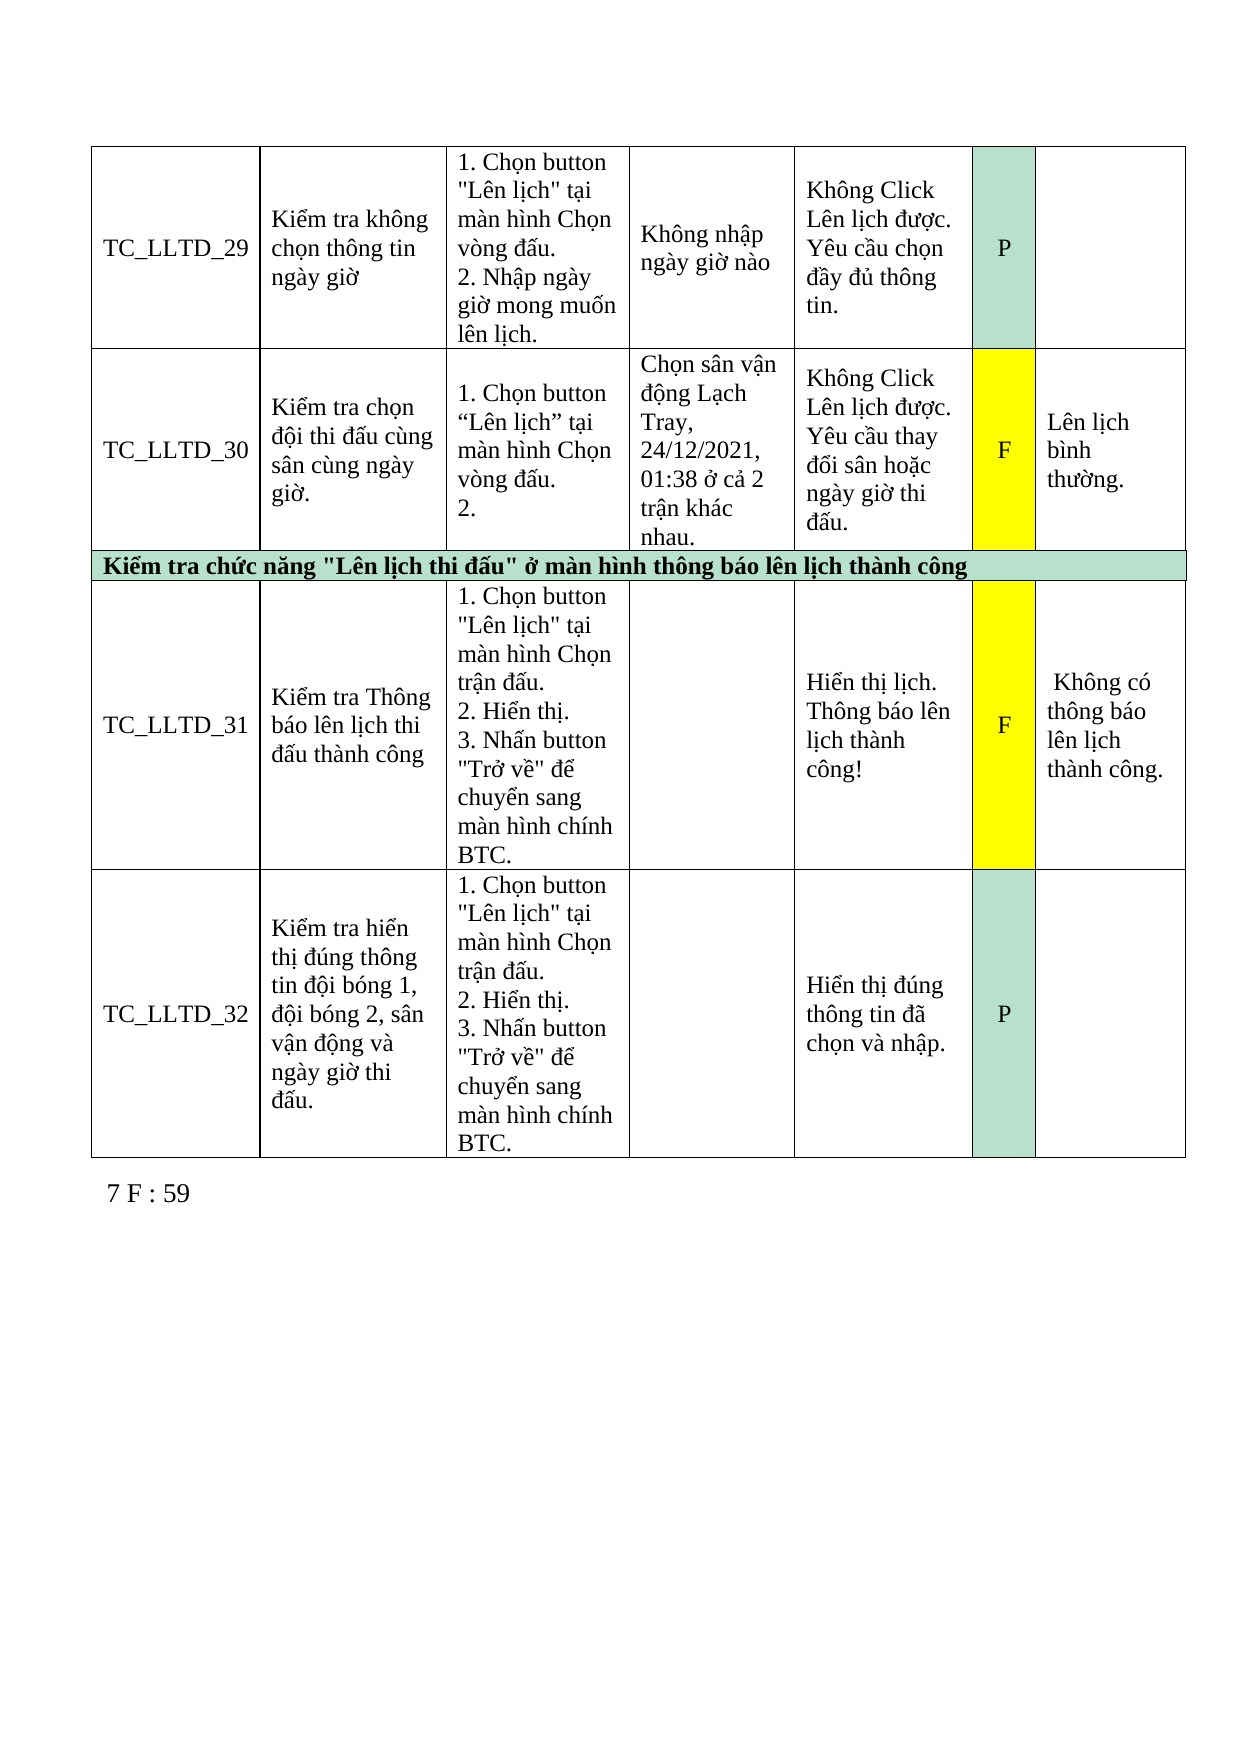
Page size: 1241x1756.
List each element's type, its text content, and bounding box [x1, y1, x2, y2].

table_cell P [973, 870, 1035, 1157]
table_cell Kiểm tra chức năng "Lên lịch thi đấu" ở màn hình thông báo lên lịch thành công [92, 551, 1186, 580]
table_cell Kiểm tra không chọn thông tin ngày giờ [261, 147, 446, 348]
table_cell TC_LLTD_32 [92, 870, 259, 1157]
table_cell Kiểm tra chọn đội thi đấu cùng sân cùng ngày giờ. [261, 349, 446, 550]
table_cell Chọn button “Lên lịch” tại màn hình Chọn vòng đấu. [447, 349, 629, 550]
table_cell P [973, 147, 1035, 348]
table_cell Không nhập ngày giờ nào [630, 147, 794, 348]
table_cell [447, 147, 629, 348]
table_cell TC_LLTD_31 [92, 581, 259, 869]
table_cell F [973, 349, 1035, 550]
table_cell Chọn sân vận động Lạch Tray, 24/12/2021, 01:38 ở cả 2 trận khác nhau. [630, 349, 794, 550]
table_cell Hiển thị lịch. Thông báo lên lịch thành công! [795, 581, 972, 869]
table_cell [1036, 147, 1185, 348]
table_cell TC_LLTD_29 [92, 147, 259, 348]
table_cell 1. Chọn button "Lên lịch" tại màn hình Chọn trận đấu. 2. Hiển thị. 3. Nhấn button "Trở về" để chuyển sang màn hình chính BTC. [447, 870, 629, 1157]
table_cell Hiển thị đúng thông tin đã chọn và nhập. [795, 870, 972, 1157]
text 7 F : 59 [106, 1177, 1052, 1208]
table_cell Kiểm tra Thông báo lên lịch thi đấu thành công [261, 581, 446, 869]
table_cell Lên lịch bình thường. [1036, 349, 1185, 550]
table_cell [630, 870, 794, 1157]
table_cell Kiểm tra hiển thị đúng thông tin đội bóng 1, đội bóng 2, sân vận động và ngày giờ thi đấu. [261, 870, 446, 1157]
table_cell TC_LLTD_30 [92, 349, 259, 550]
table_cell F [973, 581, 1035, 869]
table_cell 1. Chọn button "Lên lịch" tại màn hình Chọn trận đấu. 2. Hiển thị. 3. Nhấn button "Trở về" để chuyển sang màn hình chính BTC. [447, 581, 629, 869]
table_cell Không có thông báo lên lịch thành công. [1036, 581, 1185, 869]
table_cell Không Click Lên lịch được. Yêu cầu chọn đầy đủ thông tin. [795, 147, 972, 348]
table_cell [1036, 870, 1185, 1157]
table_cell [630, 581, 794, 869]
table_cell Không Click Lên lịch được. Yêu cầu thay đổi sân hoặc ngày giờ thi đấu. [795, 349, 972, 550]
